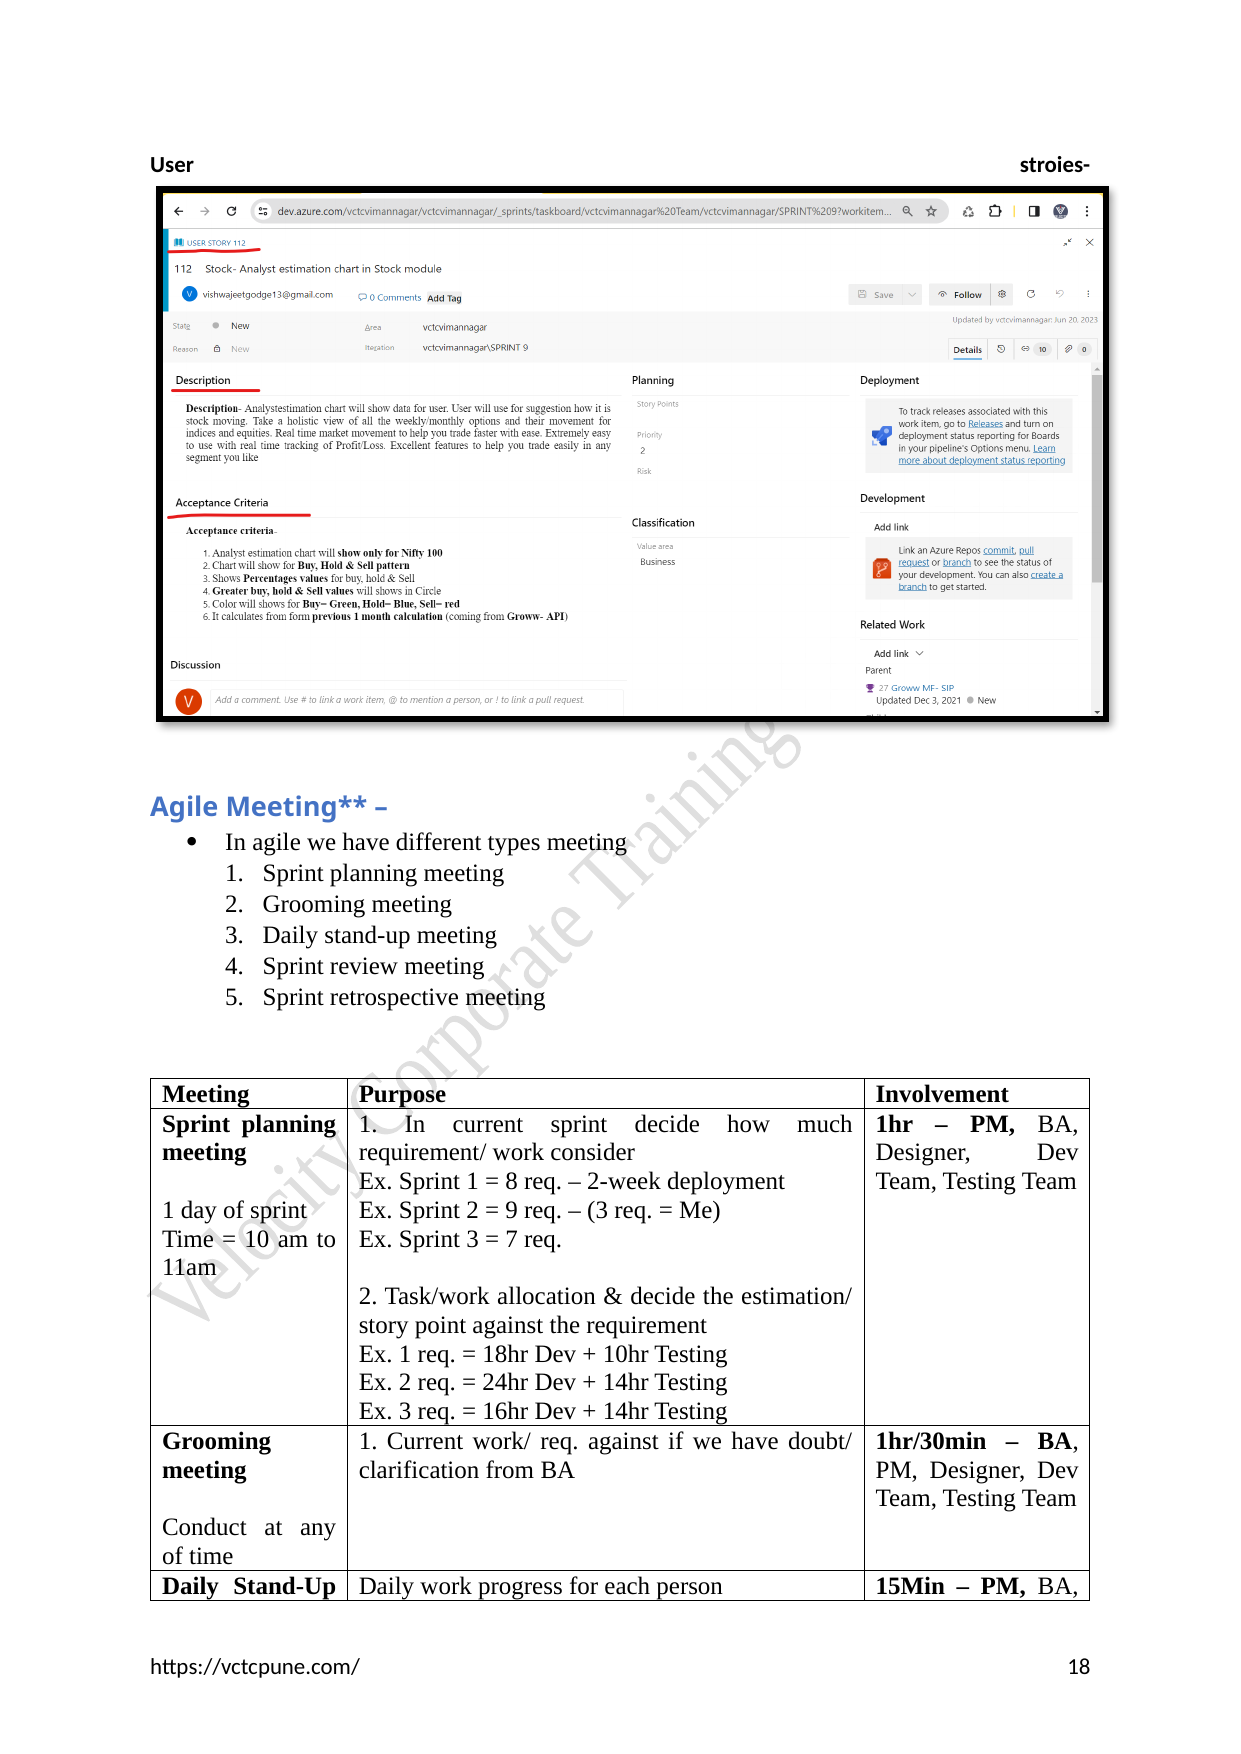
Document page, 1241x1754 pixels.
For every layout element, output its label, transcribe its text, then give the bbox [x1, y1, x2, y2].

table_cell Sprint planning meeting 1 day of sprint Time = 10 am to 11am [151, 1109, 347, 1425]
list In agile we have different types meeting [187, 827, 1090, 856]
table_cell 1. In current sprint decide how much requirement/ work consider Ex. Sprint 1 = 8 req. – 2-week deployment Ex. Sprint 2 = 9 req. – (3 req. = Me) Ex. Sprint 3 = 7 req. 2. Task/work allocation & decide the estimation/ story point against the requirement Ex. 1 req. = 18hr Dev + 10hr Testing Ex. 2 req. = 24hr Dev + 14hr Testing Ex. 3 req. = 16hr Dev + 14hr Testing [348, 1109, 864, 1425]
list Daily stand-up meeting [225, 920, 1090, 949]
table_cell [865, 1571, 1089, 1599]
table_header Involvement [865, 1079, 1089, 1108]
table_cell Grooming meeting Conduct at any of time [151, 1426, 347, 1570]
list Sprint planning meeting [225, 858, 1090, 887]
picture [163, 193, 1103, 716]
table_header Meeting [151, 1079, 347, 1108]
list Sprint retrospective meeting [225, 982, 1090, 1011]
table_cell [151, 1571, 347, 1599]
table_cell 1. Current work/ req. against if we have doubt/ clarification from BA [348, 1426, 864, 1570]
table_cell 1hr – PM, BA, Designer, Dev Team, Testing Team [865, 1109, 1089, 1425]
table_cell 1hr/30min – BA, PM, Designer, Dev Team, Testing Team [865, 1426, 1089, 1570]
list Grooming meeting [225, 889, 1090, 918]
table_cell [348, 1571, 864, 1599]
list Sprint review meeting [225, 951, 1090, 980]
table_header Purpose [348, 1079, 864, 1108]
subtitle Agile Meeting** – [150, 787, 1090, 824]
